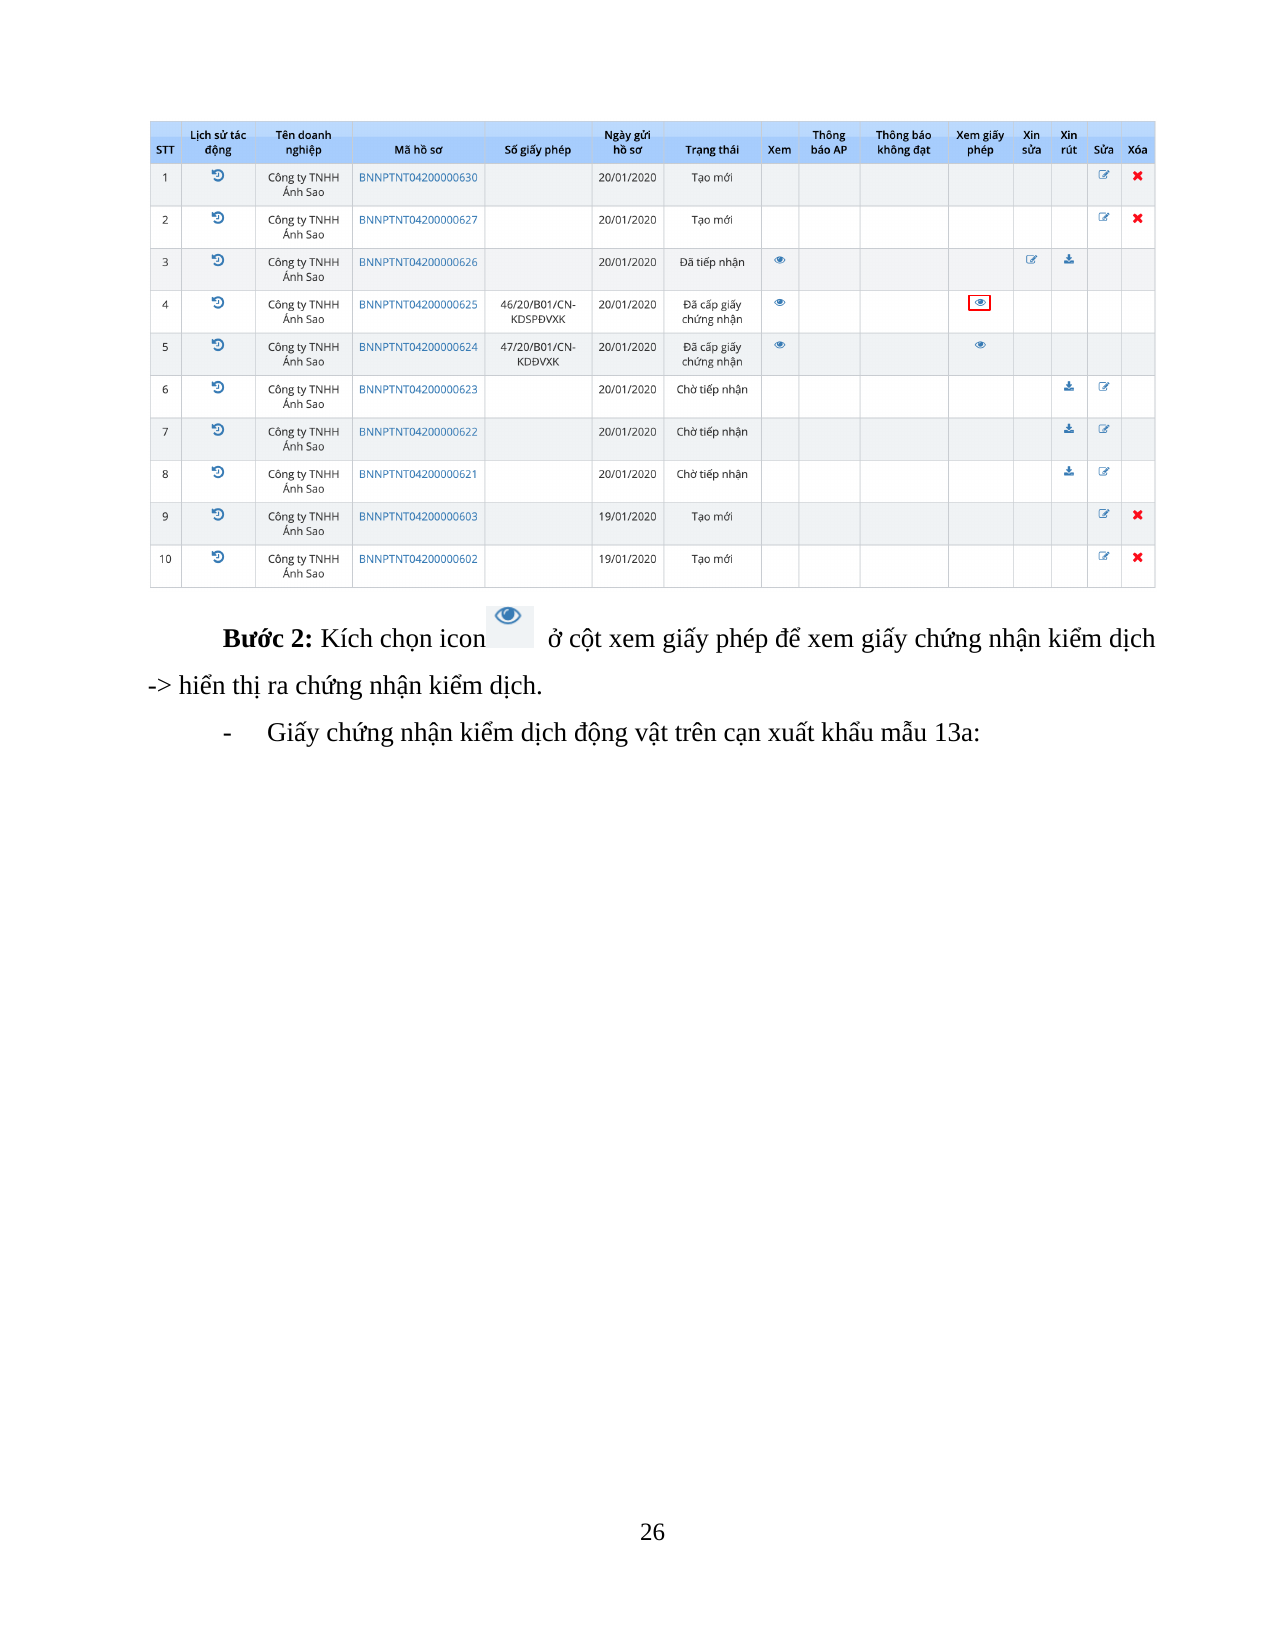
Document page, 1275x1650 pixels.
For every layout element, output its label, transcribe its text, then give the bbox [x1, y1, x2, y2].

text Bước 2: Kích chọn icon ở cột xem giấy phép để xem giấy chứng nhận kiểm dịch -> hiển thị ra chứng nhận kiểm dịch. [148, 606, 1157, 700]
list Giấy chứng nhận kiểm dịch động vật trên cạn xuất khẩu mẫu 13a: [223, 716, 1157, 747]
picture [147, 118, 1157, 592]
picture [486, 606, 534, 648]
